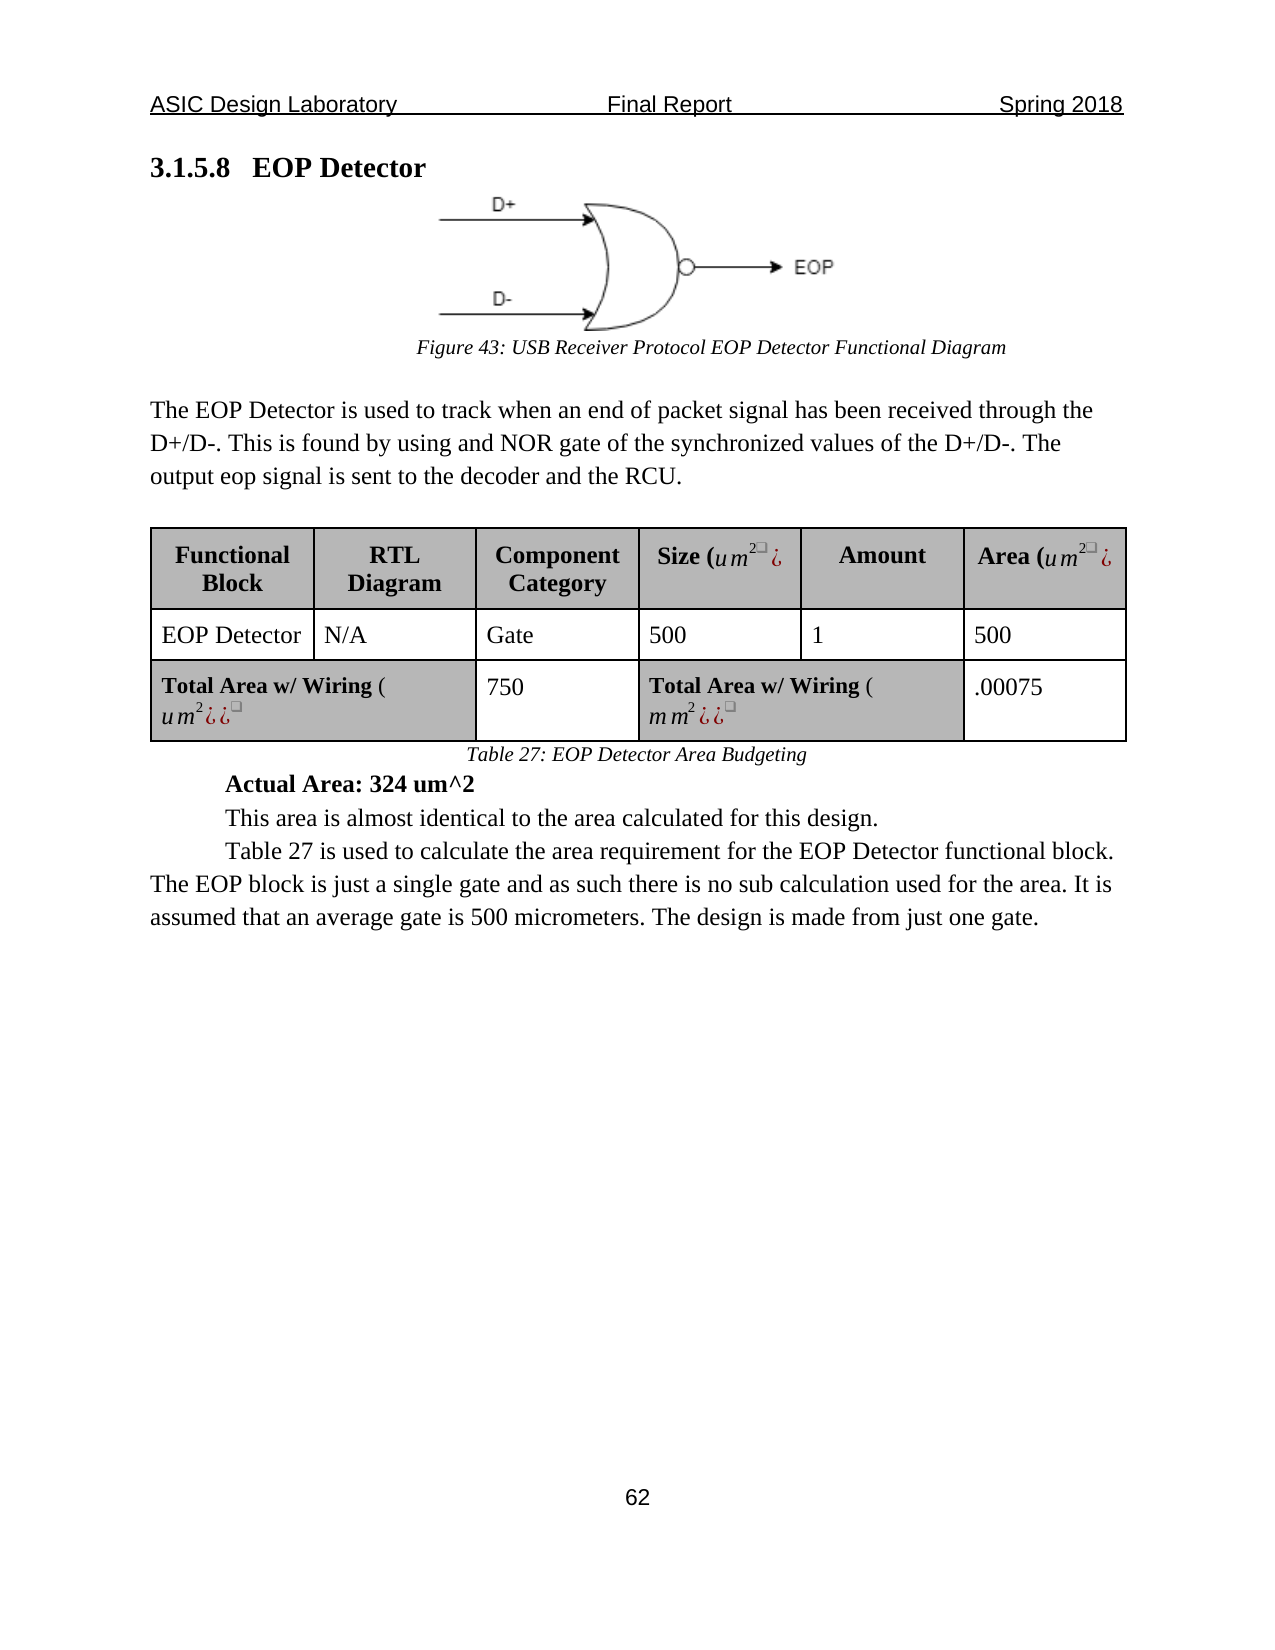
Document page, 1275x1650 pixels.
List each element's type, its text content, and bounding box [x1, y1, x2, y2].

text This area is almost identical to the area calculated for this design. [150, 803, 1125, 832]
table_cell 1 [802, 610, 963, 659]
table_cell Total Area w/ Wiring ( [640, 661, 963, 740]
table_cell 750 [477, 661, 638, 740]
table_cell .00075 [965, 661, 1125, 740]
text Table 27 is used to calculate the area requirement for the EOP Detector functional block. The EOP block is just a single gate and as such there is no sub calculation used for the area. It is assumed that an average gate is 500 micrometers. The design is made from just one gate. [150, 836, 1125, 931]
picture [428, 188, 847, 331]
text The EOP Detector is used to track when an end of packet signal has been received through the D+/D-. This is found by using and NOR gate of the synchronized values of the D+/D-. The output eop signal is sent to the decoder and the RCU. [150, 395, 1125, 490]
table_cell 500 [965, 610, 1125, 659]
table_header RTL Diagram [315, 529, 475, 608]
table_header Size ( [640, 529, 800, 608]
text 3.1.5.8 EOP Detector [150, 150, 1125, 183]
table_cell Total Area w/ Wiring ( [152, 661, 475, 740]
table_cell EOP Detector [152, 610, 313, 659]
table_cell 500 [640, 610, 800, 659]
text Table 27: EOP Detector Area Budgeting [150, 742, 1125, 766]
table_cell Gate [477, 610, 638, 659]
table_cell N/A [315, 610, 475, 659]
text Actual Area: 324 um^2 [150, 769, 1125, 798]
table_header Component Category [477, 529, 638, 608]
table_header Amount [802, 529, 963, 608]
table_header Area ( [965, 529, 1125, 608]
table_header Functional Block [152, 529, 313, 608]
text Figure 43: USB Receiver Protocol EOP Detector Functional Diagram [225, 334, 1125, 359]
